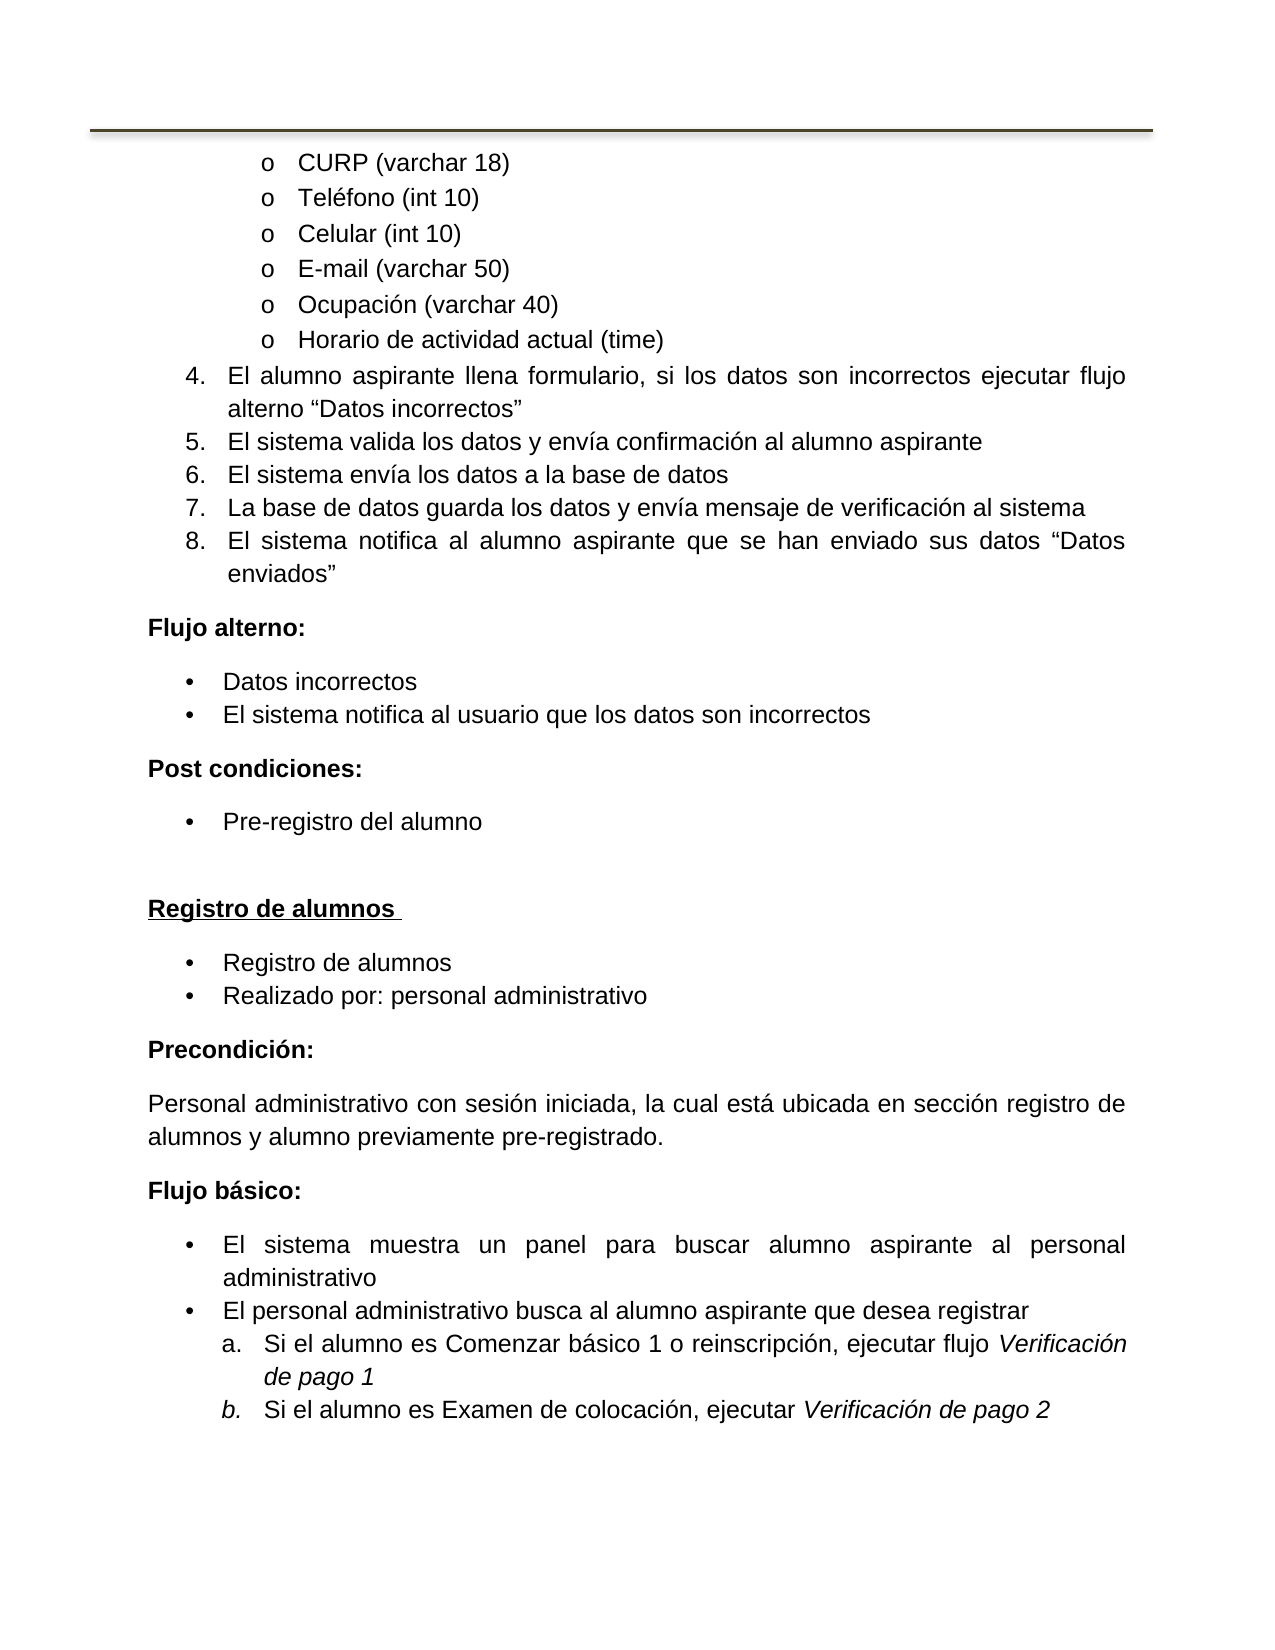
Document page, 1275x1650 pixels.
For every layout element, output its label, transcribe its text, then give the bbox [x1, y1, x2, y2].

list El sistema valida los datos y envía confirmación al alumno aspirante [185, 427, 1127, 456]
text Personal administrativo con sesión iniciada, la cual está ubicada en sección registro de alumnos y alumno previamente pre-registrado. [148, 1089, 1127, 1151]
list Teléfono (int 10) [260, 183, 1127, 214]
list Realizado por: personal administrativo [185, 981, 1127, 1010]
text Post condiciones: [148, 753, 1127, 782]
list Si el alumno es Examen de colocación, ejecutar Verificación de pago 2 [221, 1395, 1127, 1423]
list Pre-registro del alumno [185, 807, 1127, 836]
list Celular (int 10) [260, 219, 1127, 250]
list El sistema notifica al alumno aspirante que se han enviado sus datos “Datos enviados” [185, 526, 1127, 588]
list E-mail (varchar 50) [260, 254, 1127, 285]
list El personal administrativo busca al alumno aspirante que desea registrar [185, 1296, 1127, 1324]
list El sistema muestra un panel para buscar alumno aspirante al personal administrativo [185, 1229, 1127, 1291]
text Flujo alterno: [148, 613, 1127, 642]
list El alumno aspirante llena formulario, si los datos son incorrectos ejecutar flujo alterno “Datos incorrectos” [185, 361, 1127, 423]
text Precondición: [148, 1035, 1127, 1064]
list El sistema envía los datos a la base de datos [185, 460, 1127, 489]
list CURP (varchar 18) [260, 148, 1127, 179]
list Datos incorrectos [185, 667, 1127, 695]
text Registro de alumnos [148, 894, 1127, 923]
list Ocupación (varchar 40) [260, 290, 1127, 321]
list Horario de actividad actual (time) [260, 325, 1127, 356]
text Flujo básico: [148, 1176, 1127, 1204]
list La base de datos guarda los datos y envía mensaje de verificación al sistema [185, 493, 1127, 522]
list El sistema notifica al usuario que los datos son incorrectos [185, 700, 1127, 728]
list Registro de alumnos [185, 948, 1127, 977]
list Si el alumno es Comenzar básico 1 o reinscripción, ejecutar flujo Verificación de pago 1 [221, 1329, 1127, 1390]
